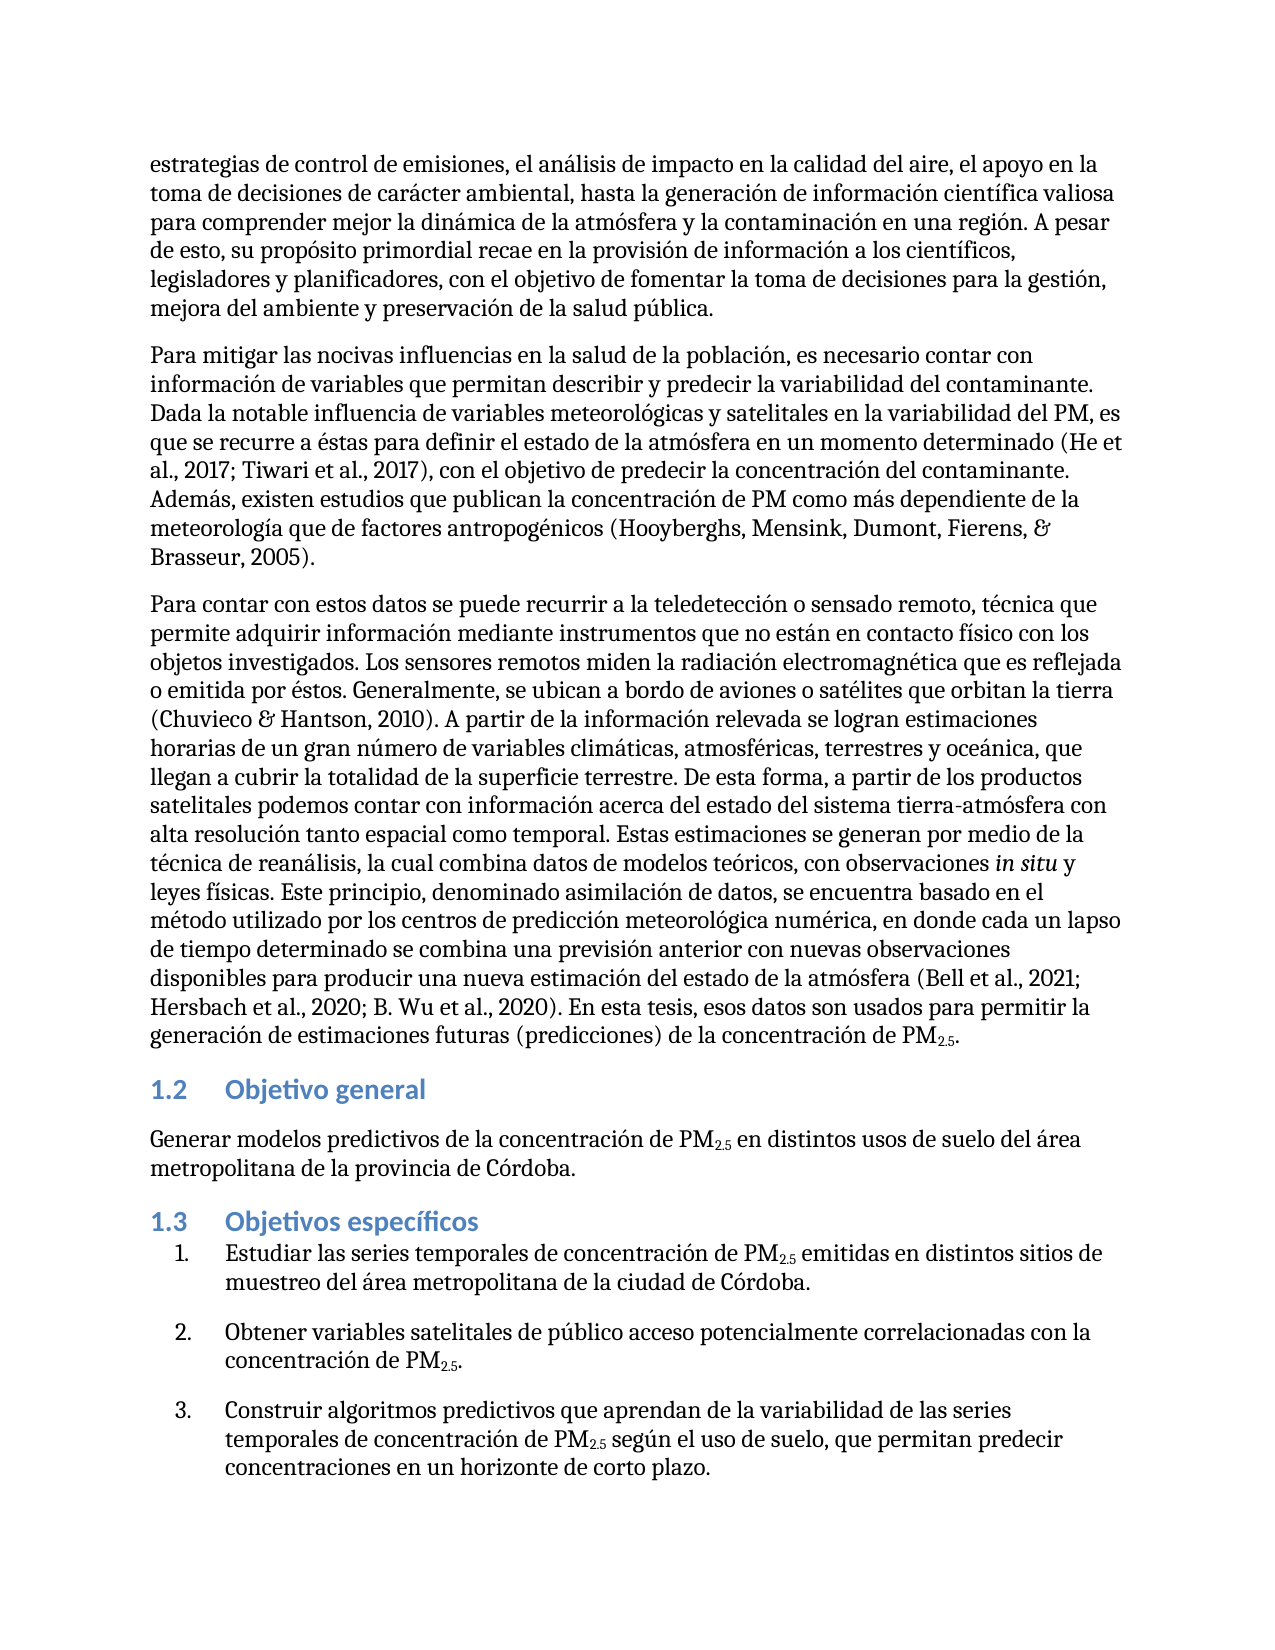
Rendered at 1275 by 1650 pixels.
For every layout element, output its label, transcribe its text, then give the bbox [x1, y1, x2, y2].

subtitle 1.3 Objetivos específicos [150, 1203, 1125, 1239]
list Estudiar las series temporales de concentración de PM2.5 emitidas en distintos sitios de muestreo del área metropolitana de la ciudad de Córdoba. [175, 1239, 1125, 1297]
list Construir algoritmos predictivos que aprendan de la variabilidad de las series temporales de concentración de PM2.5 según el uso de suelo, que permitan predecir concentraciones en un horizonte de corto plazo. [175, 1396, 1125, 1482]
subtitle 1.2 Objetivo general [150, 1071, 1125, 1106]
list Obtener variables satelitales de público acceso potencialmente correlacionadas con la concentración de PM2.5. [175, 1317, 1125, 1375]
text Para contar con estos datos se puede recurrir a la teledetección o sensado remoto, técnica que permite adquirir información mediante instrumentos que no están en contacto físico con los objetos investigados. Los sensores remotos miden la radiación electromagnética que es reflejada o emitida por éstos. Generalmente, se ubican a bordo de aviones o satélites que orbitan la tierra (Chuvieco & Hantson, 2010). A partir de la información relevada se logran estimaciones horarias de un gran número de variables climáticas, atmosféricas, terrestres y oceánica, que llegan a cubrir la totalidad de la superficie terrestre. De esta forma, a partir de los productos satelitales podemos contar con información acerca del estado del sistema tierra-atmósfera con alta resolución tanto espacial como temporal. Estas estimaciones se generan por medio de la técnica de reanálisis, la cual combina datos de modelos teóricos, con observaciones in situ y leyes físicas. Este principio, denominado asimilación de datos, se encuentra basado en el método utilizado por los centros de predicción meteorológica numérica, en donde cada un lapso de tiempo determinado se combina una previsión anterior con nuevas observaciones disponibles para producir una nueva estimación del estado de la atmósfera (Bell et al., 2021; Hersbach et al., 2020; B. Wu et al., 2020). En esta tesis, esos datos son usados para permitir la generación de estimaciones futuras (predicciones) de la concentración de PM2.5. [150, 590, 1125, 1050]
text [150, 150, 1125, 322]
text Para mitigar las nocivas influencias en la salud de la población, es necesario contar con información de variables que permitan describir y predecir la variabilidad del contaminante. Dada la notable influencia de variables meteorológicas y satelitales en la variabilidad del PM, es que se recurre a éstas para definir el estado de la atmósfera en un momento determinado (He et al., 2017; Tiwari et al., 2017), con el objetivo de predecir la concentración del contaminante. Además, existen estudios que publican la concentración de PM como más dependiente de la meteorología que de factores antropogénicos (Hooyberghs, Mensink, Dumont, Fierens, & Brasseur, 2005). [150, 341, 1125, 571]
text Generar modelos predictivos de la concentración de PM2.5 en distintos usos de suelo del área metropolitana de la provincia de Córdoba. [150, 1125, 1125, 1183]
